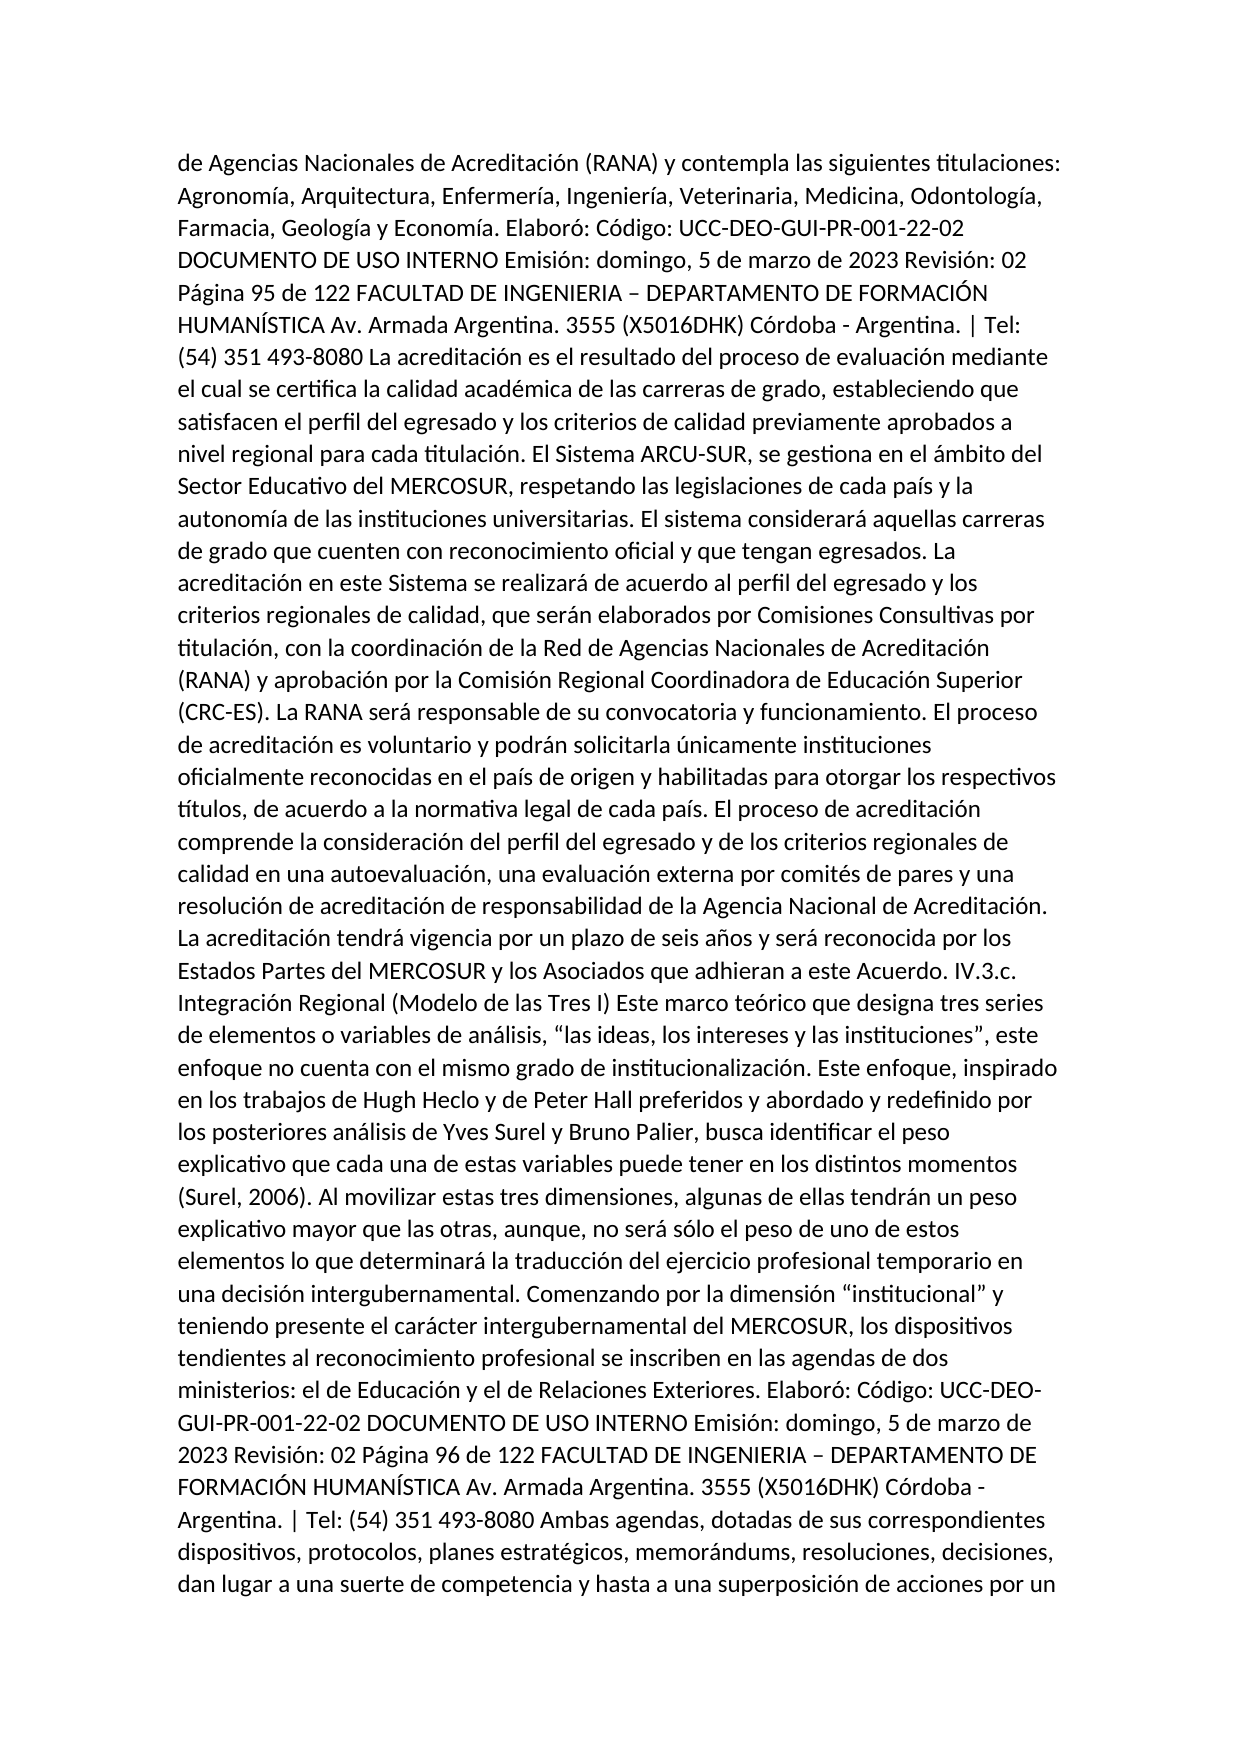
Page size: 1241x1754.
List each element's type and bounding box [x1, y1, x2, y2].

text [177, 148, 1063, 1599]
